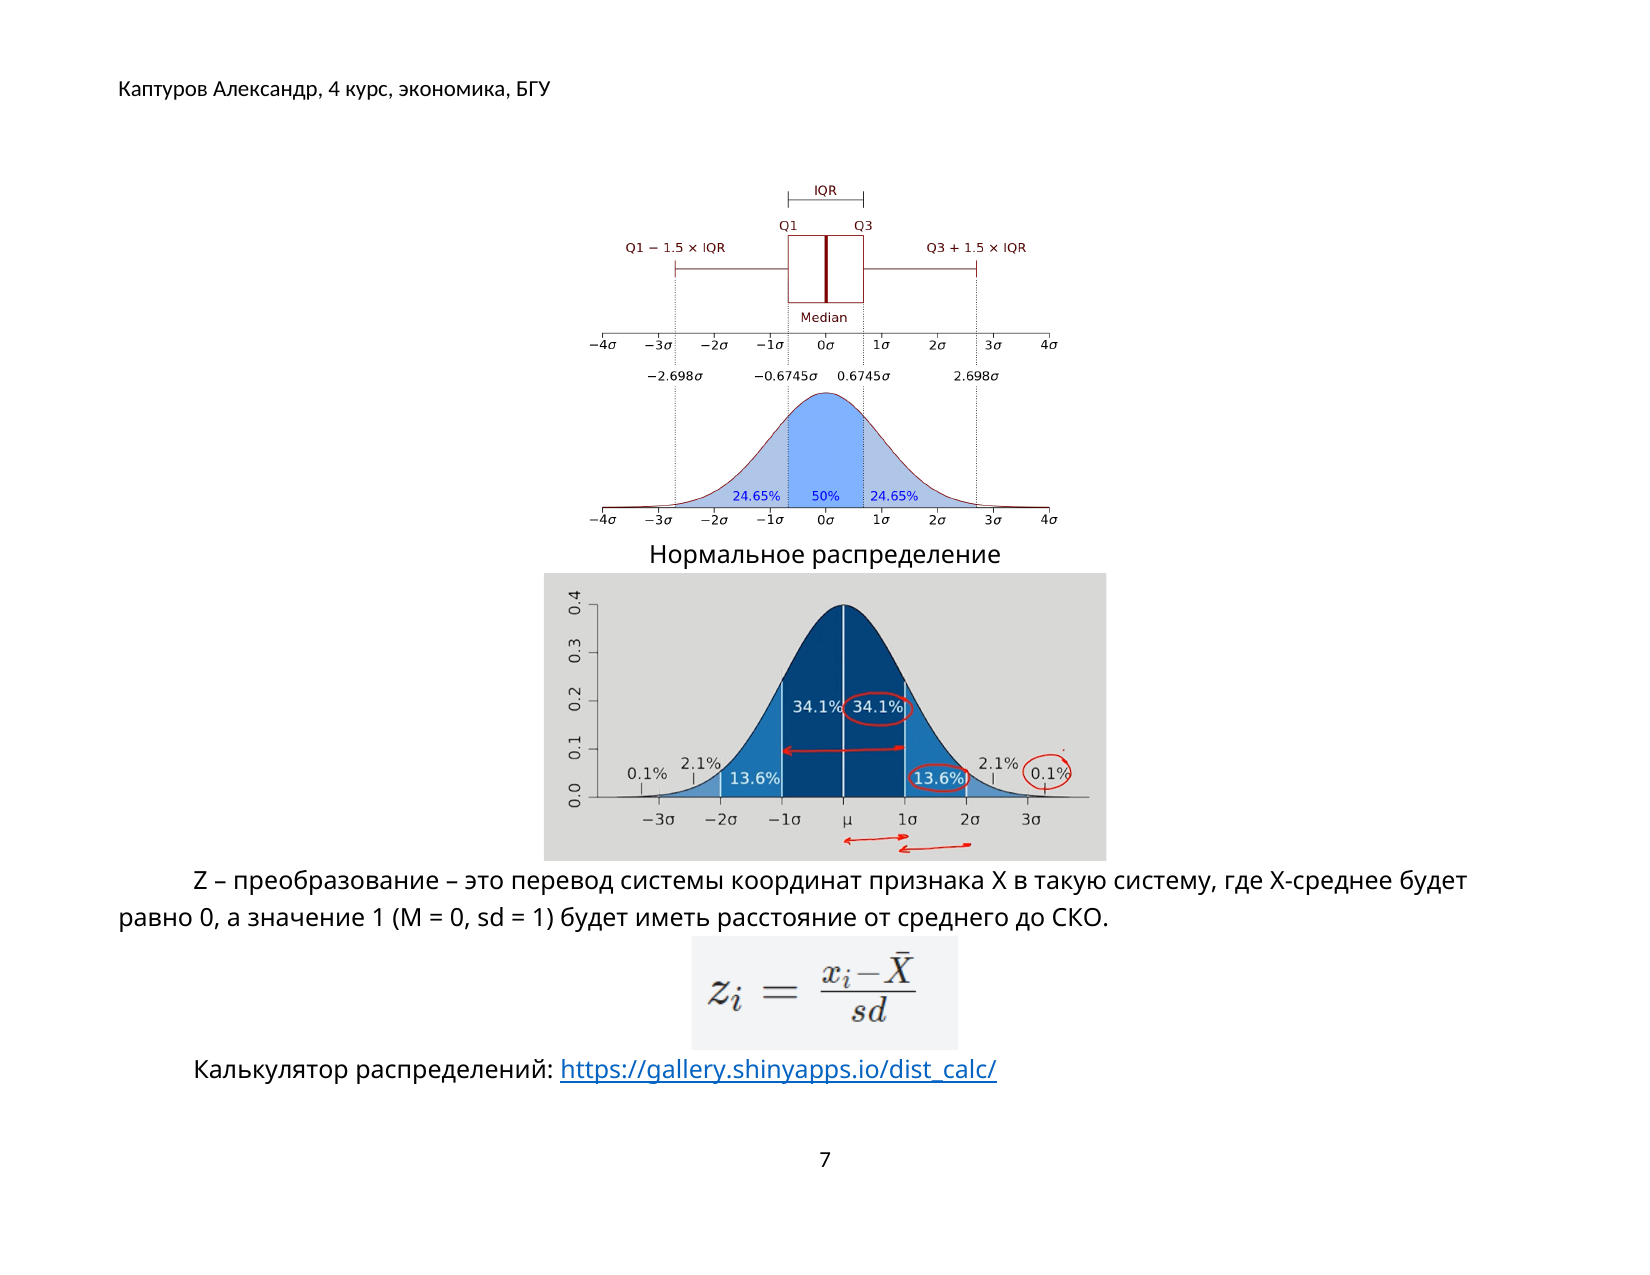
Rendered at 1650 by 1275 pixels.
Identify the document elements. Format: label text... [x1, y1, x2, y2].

text Калькулятор распределений: https://gallery.shinyapps.io/dist_calc/ [118, 1052, 1532, 1086]
text Z – преобразование – это перевод системы координат признака X в такую систему, где X-среднее будет равно 0, а значение 1 (M = 0, sd = 1) будет иметь расстояние от среднего до СКО. [118, 863, 1532, 934]
picture [691, 936, 959, 1050]
picture [585, 177, 1065, 535]
picture [543, 573, 1107, 861]
text Нормальное распределение [118, 537, 1532, 571]
